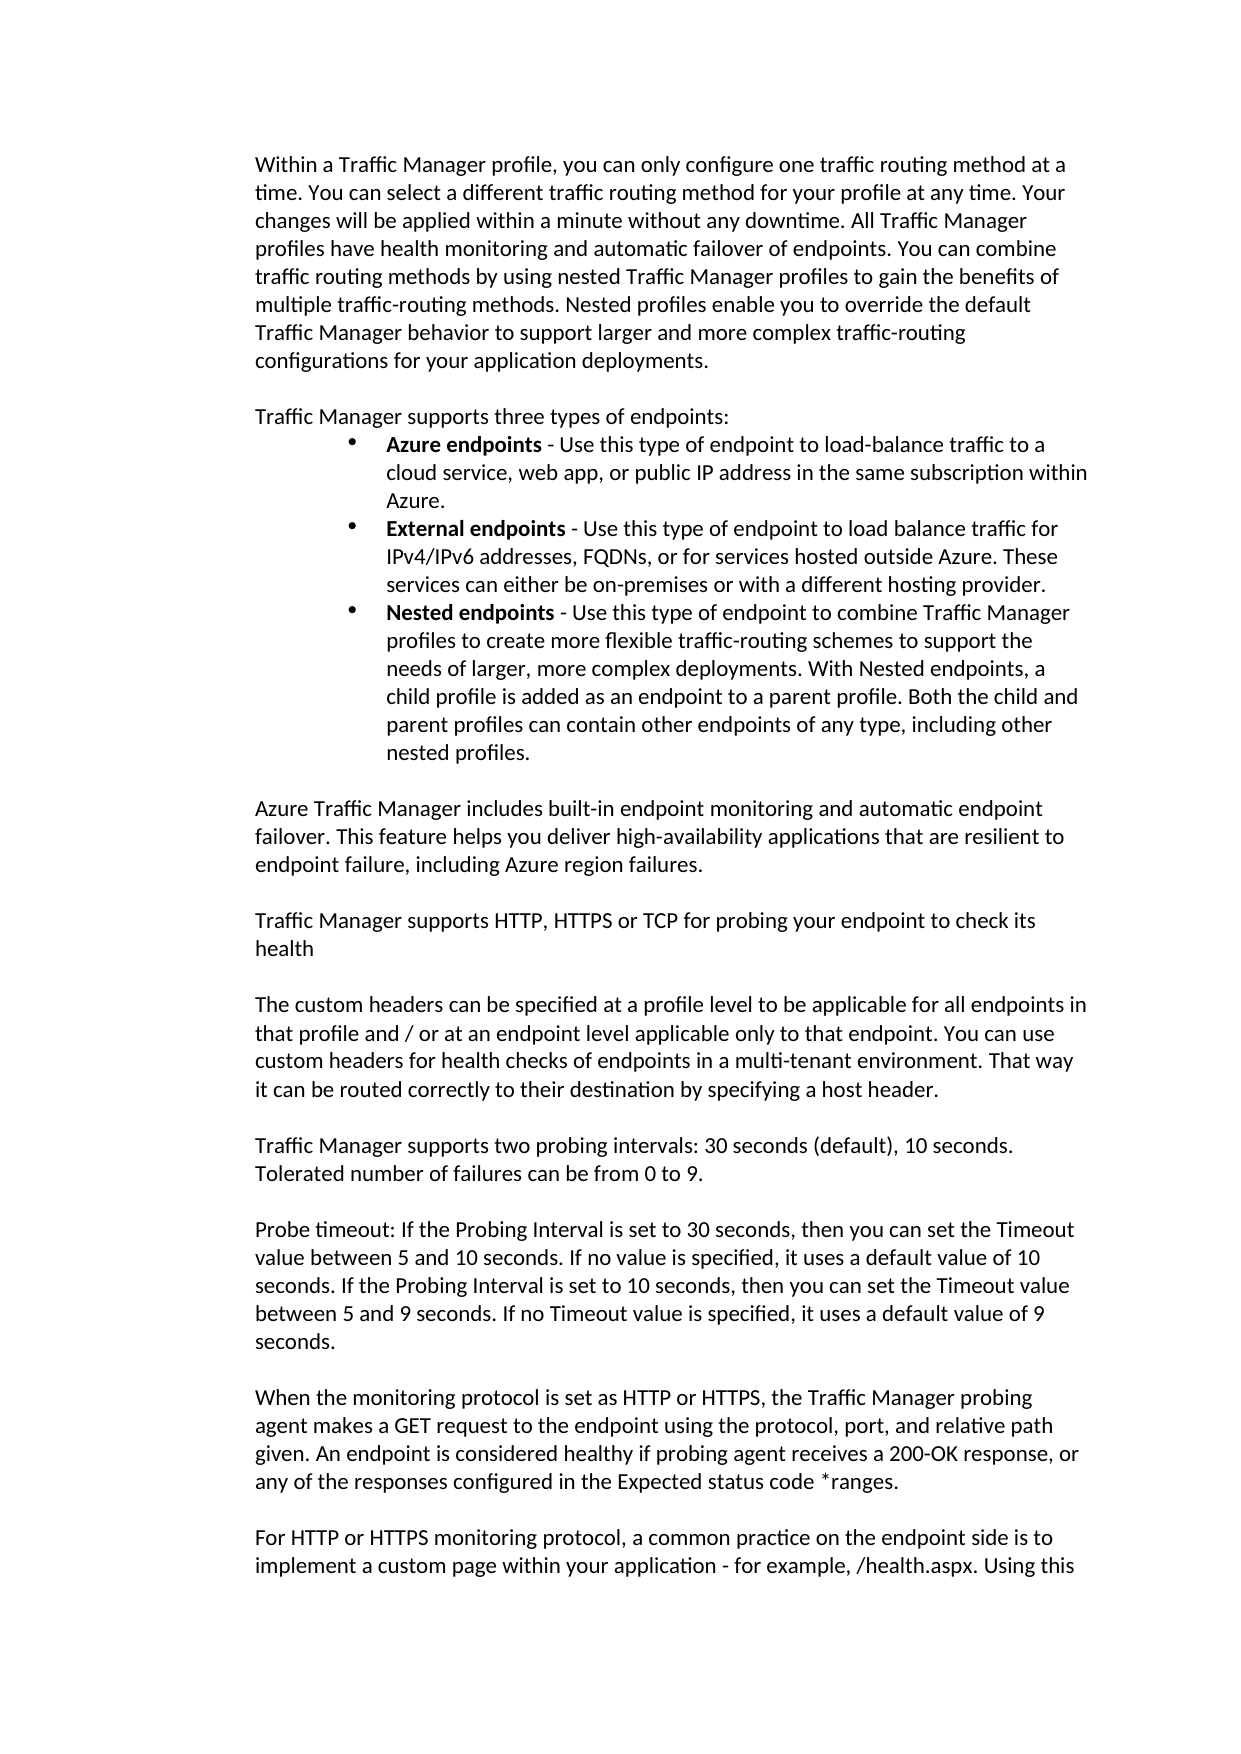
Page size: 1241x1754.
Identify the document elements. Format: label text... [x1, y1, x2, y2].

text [255, 1523, 1090, 1579]
text Azure Traffic Manager includes built-in endpoint monitoring and automatic endpoint failover. This feature helps you deliver high-availability applications that are resilient to endpoint failure, including Azure region failures. [255, 794, 1090, 878]
text Traffic Manager supports two probing intervals: 30 seconds (default), 10 seconds. Tolerated number of failures can be from 0 to 9. [255, 1131, 1090, 1187]
text Within a Traffic Manager profile, you can only configure one traffic routing method at a time. You can select a different traffic routing method for your profile at any time. Your changes will be applied within a minute without any downtime. All Traffic Manager profiles have health monitoring and automatic failover of endpoints. You can combine traffic routing methods by using nested Traffic Manager profiles to gain the benefits of multiple traffic-routing methods. Nested profiles enable you to override the default Traffic Manager behavior to support larger and more complex traffic-routing configurations for your application deployments. [255, 150, 1090, 374]
text The custom headers can be specified at a profile level to be applicable for all endpoints in that profile and / or at an endpoint level applicable only to that endpoint. You can use custom headers for health checks of endpoints in a multi-tenant environment. That way it can be routed correctly to their destination by specifying a host header. [255, 991, 1090, 1103]
text Probe timeout: If the Probing Interval is set to 30 seconds, then you can set the Timeout value between 5 and 10 seconds. If no value is specified, it uses a default value of 10 seconds. If the Probing Interval is set to 10 seconds, then you can set the Timeout value between 5 and 9 seconds. If no Timeout value is specified, it uses a default value of 9 seconds. [255, 1215, 1090, 1355]
text Traffic Manager supports HTTP, HTTPS or TCP for probing your endpoint to check its health [255, 907, 1090, 963]
list External endpoints - Use this type of endpoint to load balance traffic for IPv4/IPv6 addresses, FQDNs, or for services hosted outside Azure. These services can either be on-premises or with a different hosting provider. [348, 514, 1090, 598]
text Traffic Manager supports three types of endpoints: [255, 402, 1090, 430]
list Nested endpoints - Use this type of endpoint to combine Traffic Manager profiles to create more flexible traffic-routing schemes to support the needs of larger, more complex deployments. With Nested endpoints, a child profile is added as an endpoint to a parent profile. Both the child and parent profiles can contain other endpoints of any type, including other nested profiles. [348, 598, 1090, 766]
list Azure endpoints - Use this type of endpoint to load-balance traffic to a cloud service, web app, or public IP address in the same subscription within Azure. [348, 430, 1090, 514]
text When the monitoring protocol is set as HTTP or HTTPS, the Traffic Manager probing agent makes a GET request to the endpoint using the protocol, port, and relative path given. An endpoint is considered healthy if probing agent receives a 200-OK response, or any of the responses configured in the Expected status code *ranges. [255, 1383, 1090, 1495]
